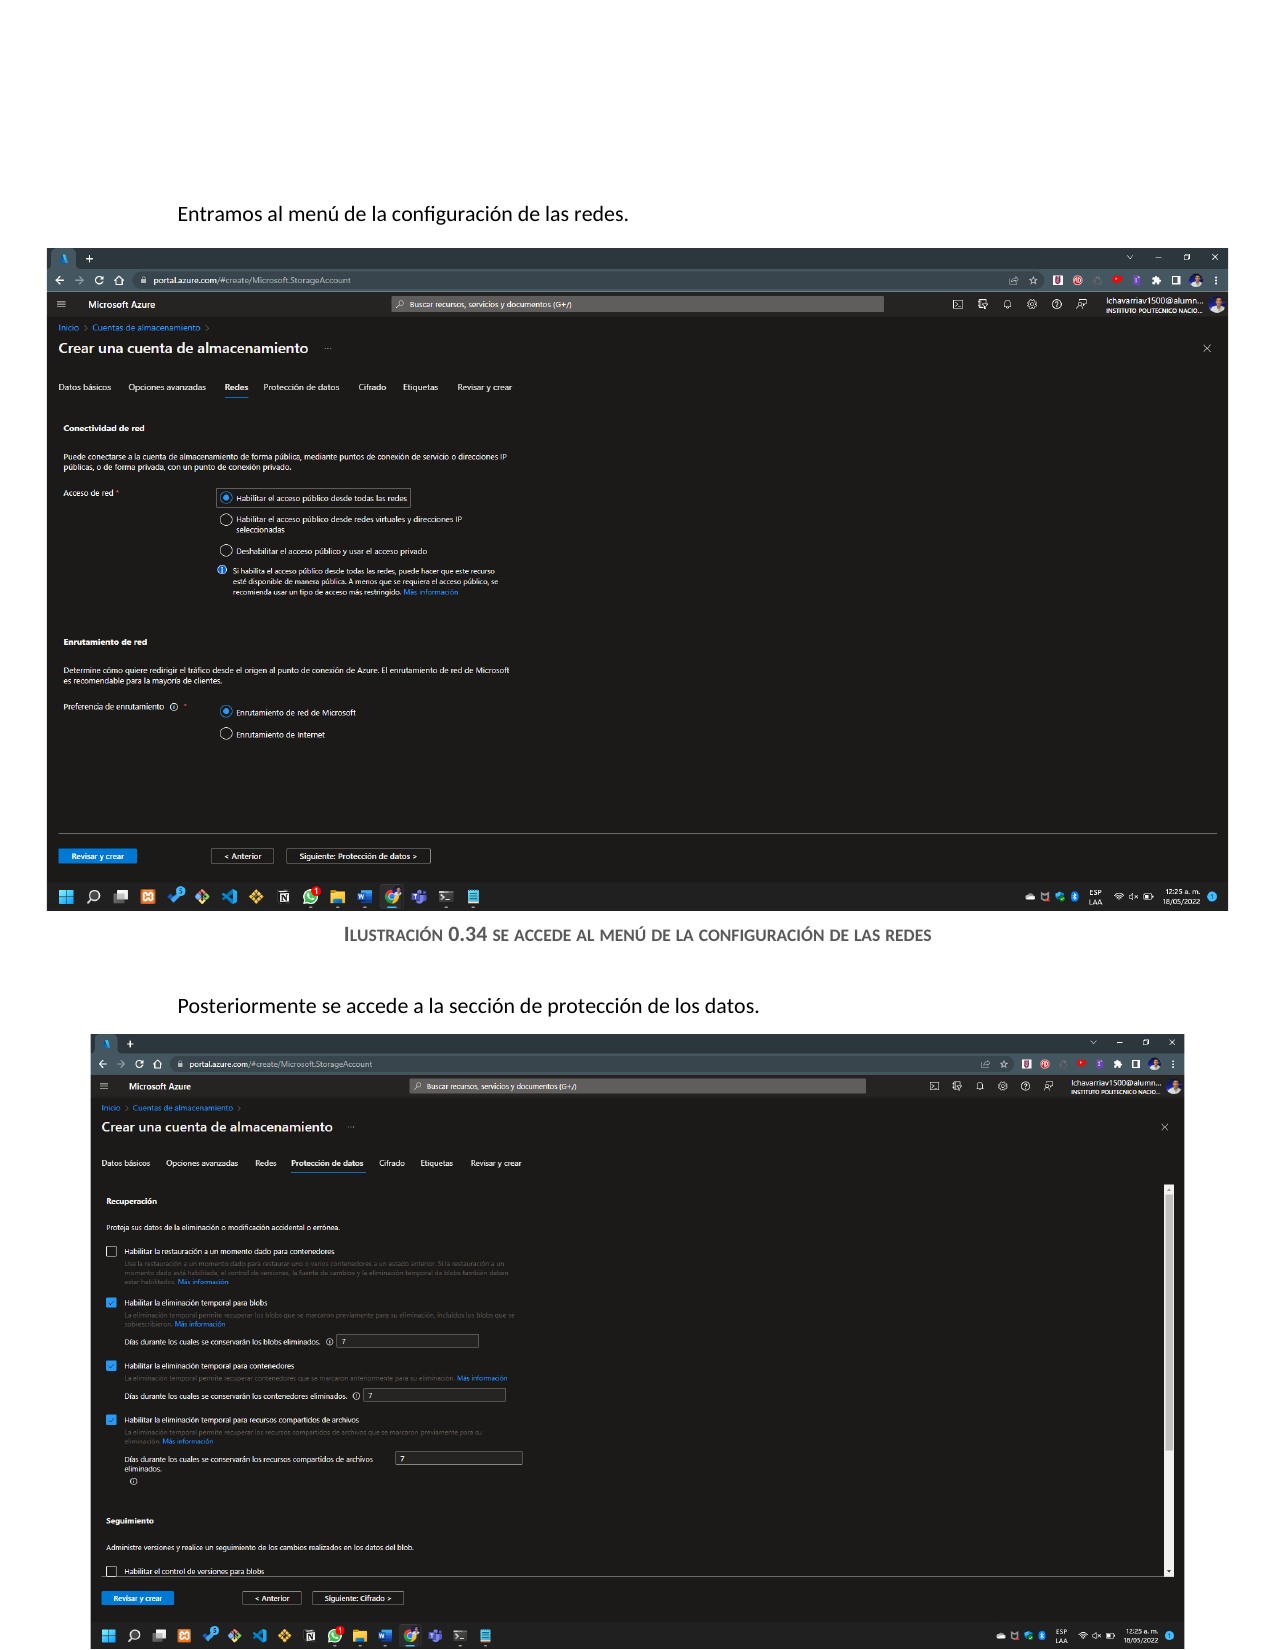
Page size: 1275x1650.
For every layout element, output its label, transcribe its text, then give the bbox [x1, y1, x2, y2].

picture [46, 248, 1229, 911]
text Posteriormente se accede a la sección de protección de los datos. [177, 993, 1098, 1019]
picture [90, 1034, 1185, 1649]
text Entramos al menú de la configuración de las redes. [177, 200, 1098, 227]
